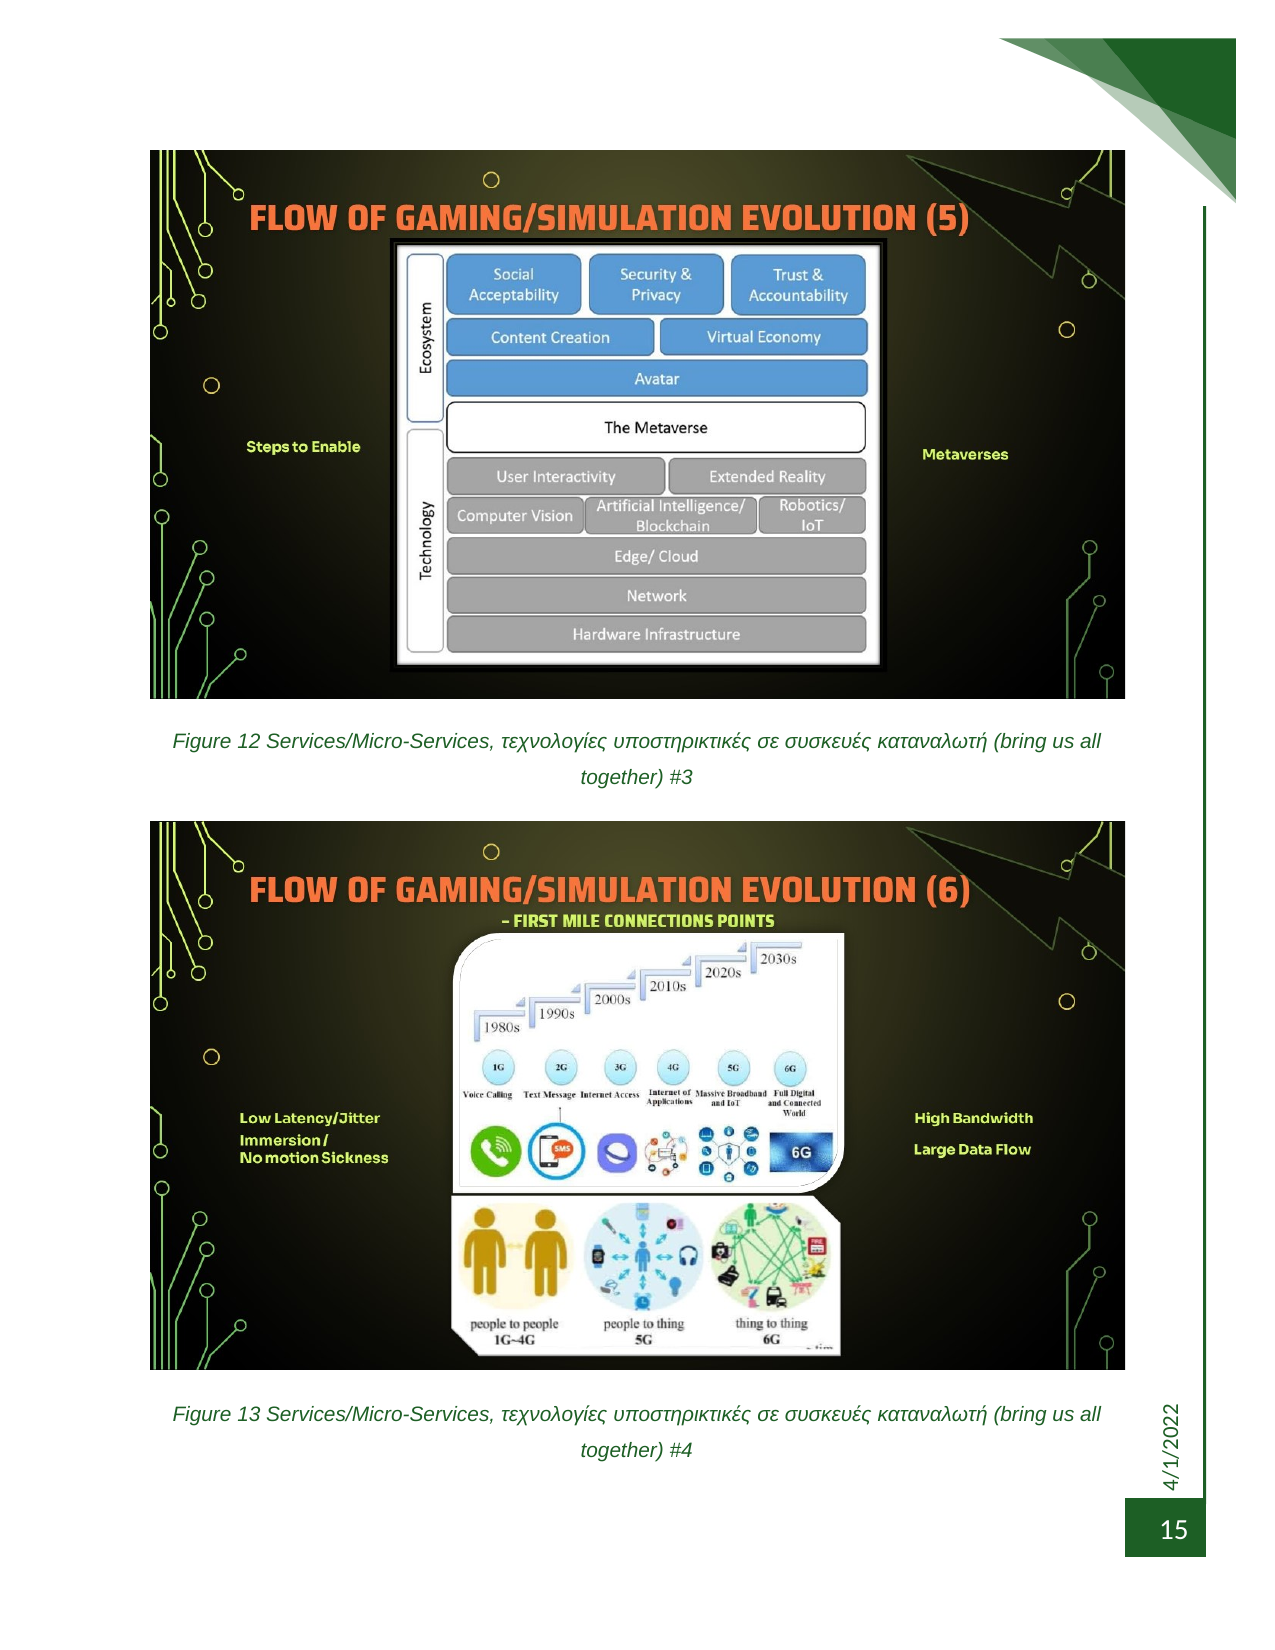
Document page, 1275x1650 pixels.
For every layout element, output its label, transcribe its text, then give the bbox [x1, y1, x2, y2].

picture [150, 821, 1125, 1370]
picture [150, 38, 1236, 699]
